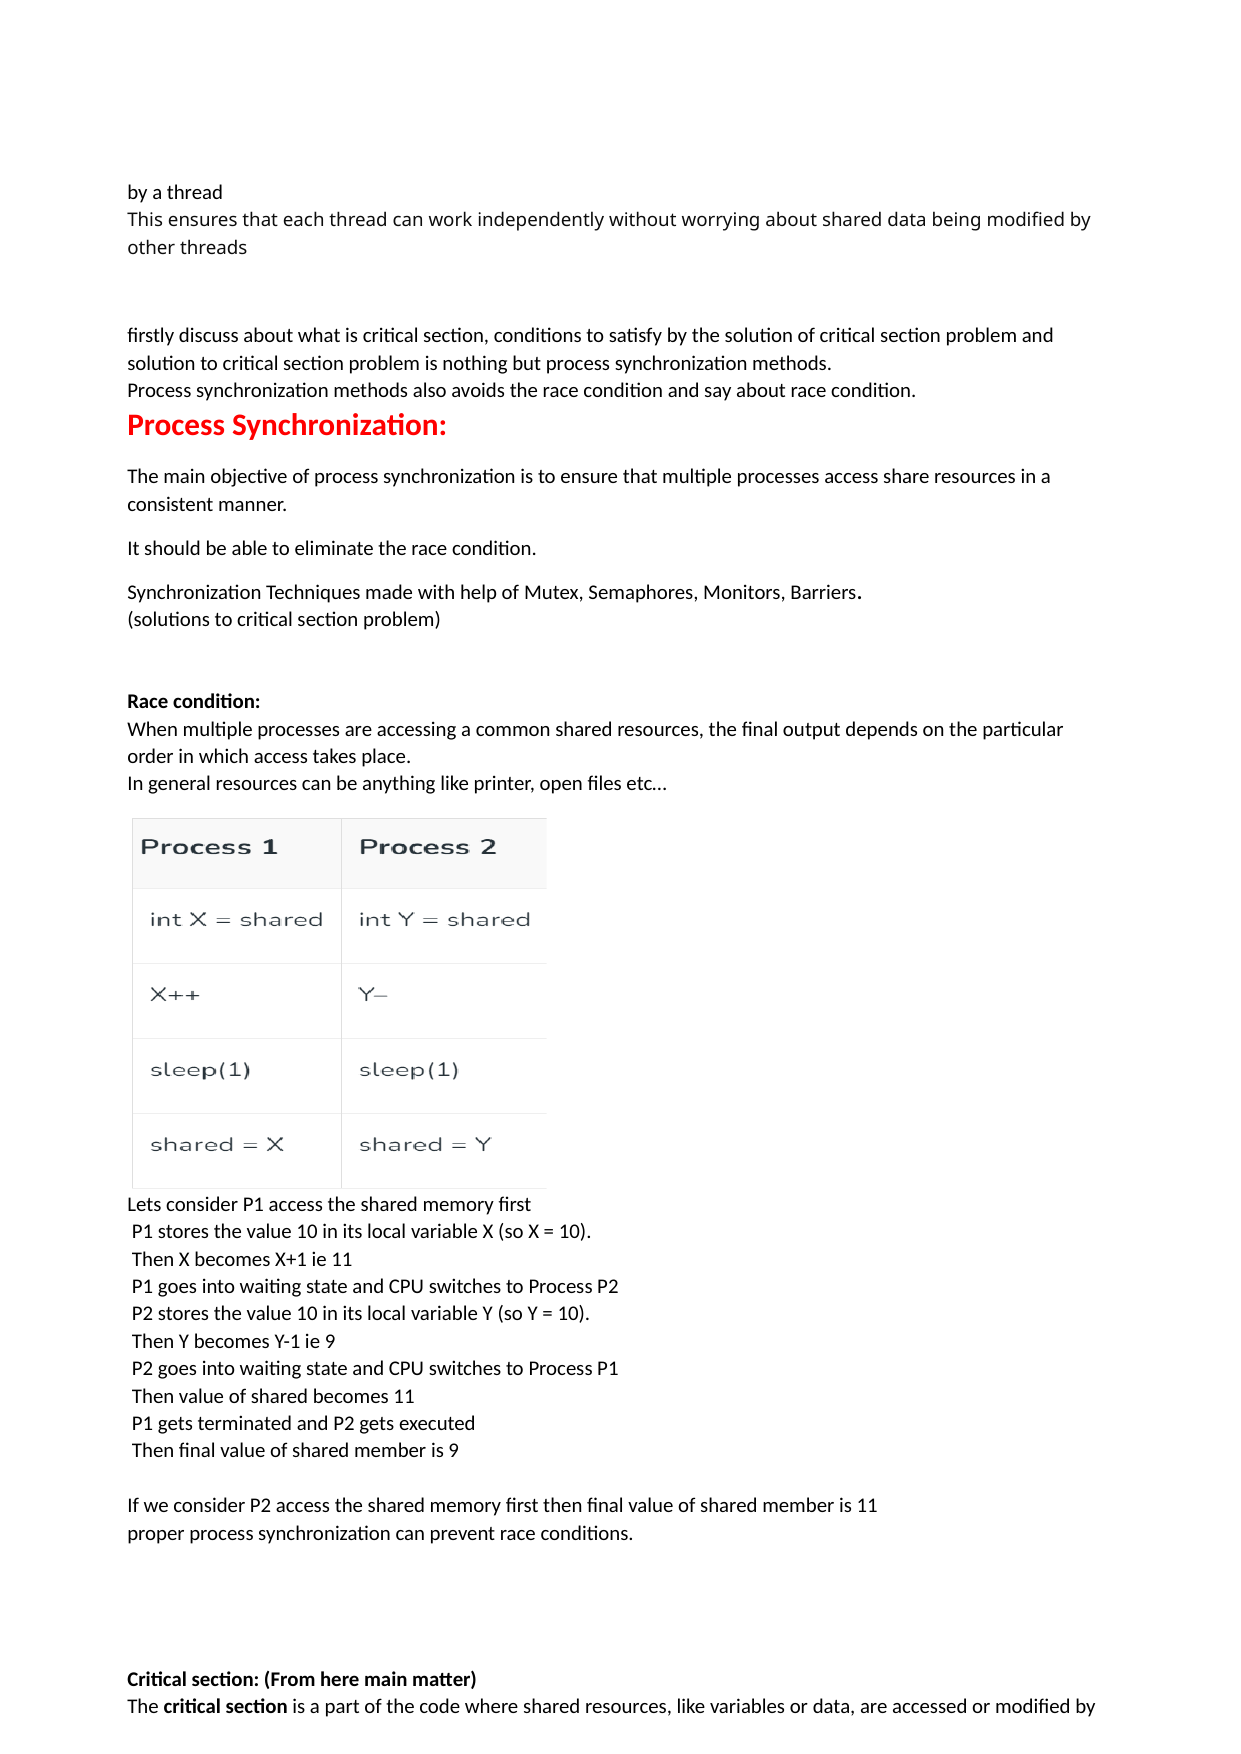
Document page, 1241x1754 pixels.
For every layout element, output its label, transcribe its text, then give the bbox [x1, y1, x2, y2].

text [127, 1638, 1113, 1718]
picture [127, 814, 547, 1189]
text Lets consider P1 access the shared memory first P1 stores the value 10 in its local variable X (so X = 10). Then X becomes X+1 ie 11 P1 goes into waiting state and CPU switches to Process P2 P2 stores the value 10 in its local variable Y (so Y = 10). Then Y becomes Y-1 ie 9 P2 goes into waiting state and CPU switches to Process P1 Then value of shared becomes 11 P1 gets terminated and P2 gets executed Then final value of shared member is 9 If we consider P2 access the shared memory first then final value of shared member is 11 proper process synchronization can prevent race conditions. [127, 815, 1113, 1575]
text Synchronization Techniques made with help of Mutex, Semaphores, Monitors, Barriers. (solutions to critical section problem) Race condition: When multiple processes are accessing a common shared resources, the final output depends on the particular order in which access takes place. In general resources can be anything like printer, open files etc… [127, 579, 1113, 796]
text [127, 179, 1113, 259]
text It should be able to eliminate the race condition. [127, 535, 1113, 560]
text The main objective of process synchronization is to ensure that multiple processes access share resources in a consistent manner. [127, 463, 1113, 516]
text firstly discuss about what is critical section, conditions to satisfy by the solution of critical section problem and solution to critical section problem is nothing but process synchronization methods. Process synchronization methods also avoids the race condition and say about race condition. Process Synchronization: [127, 322, 1113, 444]
